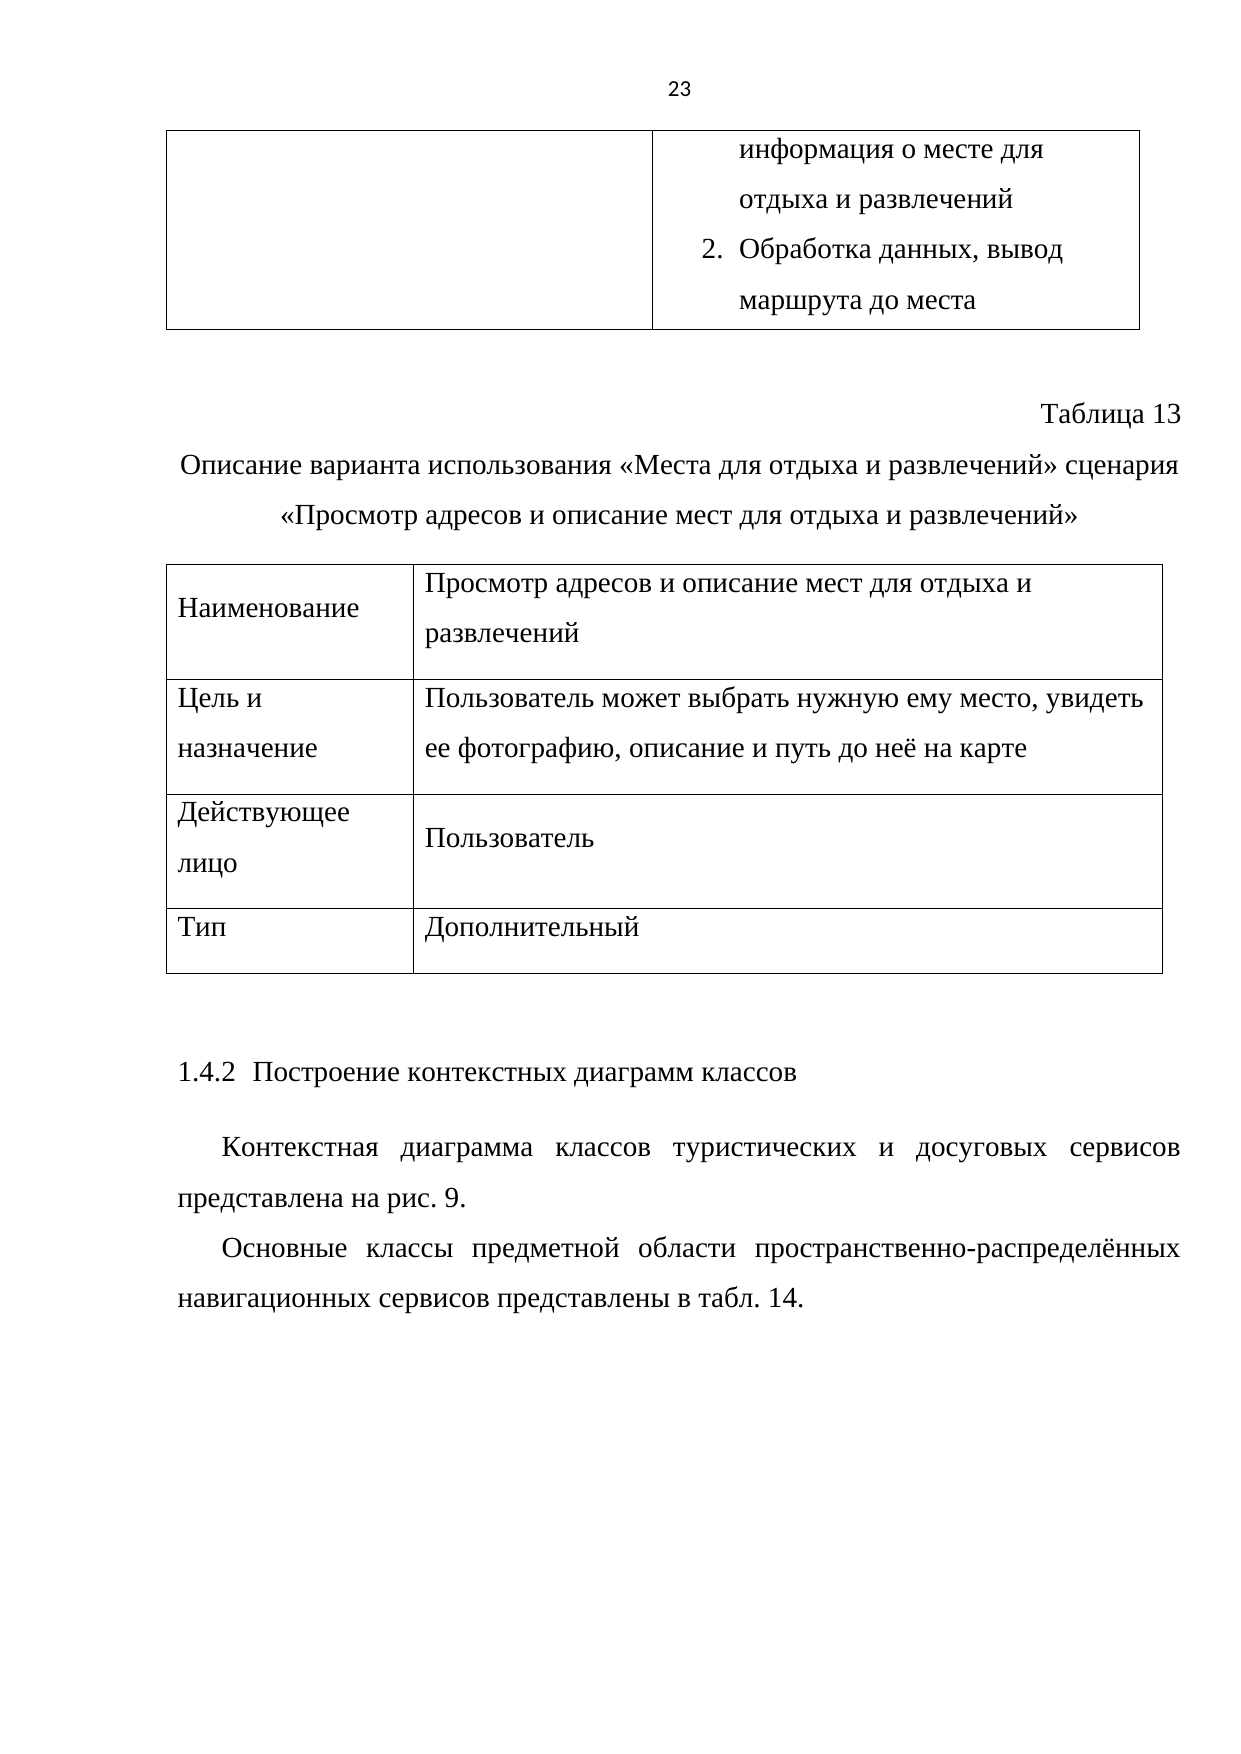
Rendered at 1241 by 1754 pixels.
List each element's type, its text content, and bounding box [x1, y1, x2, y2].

table_cell Пользователь [414, 795, 1162, 908]
text Описание варианта использования «Места для отдыха и развлечений» сценария «Просмотр адресов и описание мест для отдыха и развлечений» [177, 447, 1181, 531]
text Основные классы предметной области пространственно-распределённых навигационных сервисов представлены в табл. 14. [177, 1230, 1181, 1314]
text Таблица 13 [177, 397, 1181, 430]
table_header Просмотр адресов и описание мест для отдыха и развлечений [414, 565, 1162, 679]
table_cell Цель и назначение [167, 680, 413, 793]
table_header Наименование [167, 565, 413, 679]
text Контекстная диаграмма классов туристических и досуговых сервисов представлена на рис. 9. [177, 1129, 1181, 1213]
subtitle Построение контекстных диаграмм классов [177, 1054, 1181, 1088]
table_cell Пользователь может выбрать нужную ему место, увидеть ее фотографию, описание и путь до неё на карте [414, 680, 1162, 793]
table_cell Тип [167, 909, 413, 973]
table_cell Действующее лицо [167, 795, 413, 908]
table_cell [653, 131, 1139, 328]
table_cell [167, 131, 652, 328]
table_cell Дополнительный [414, 909, 1162, 973]
